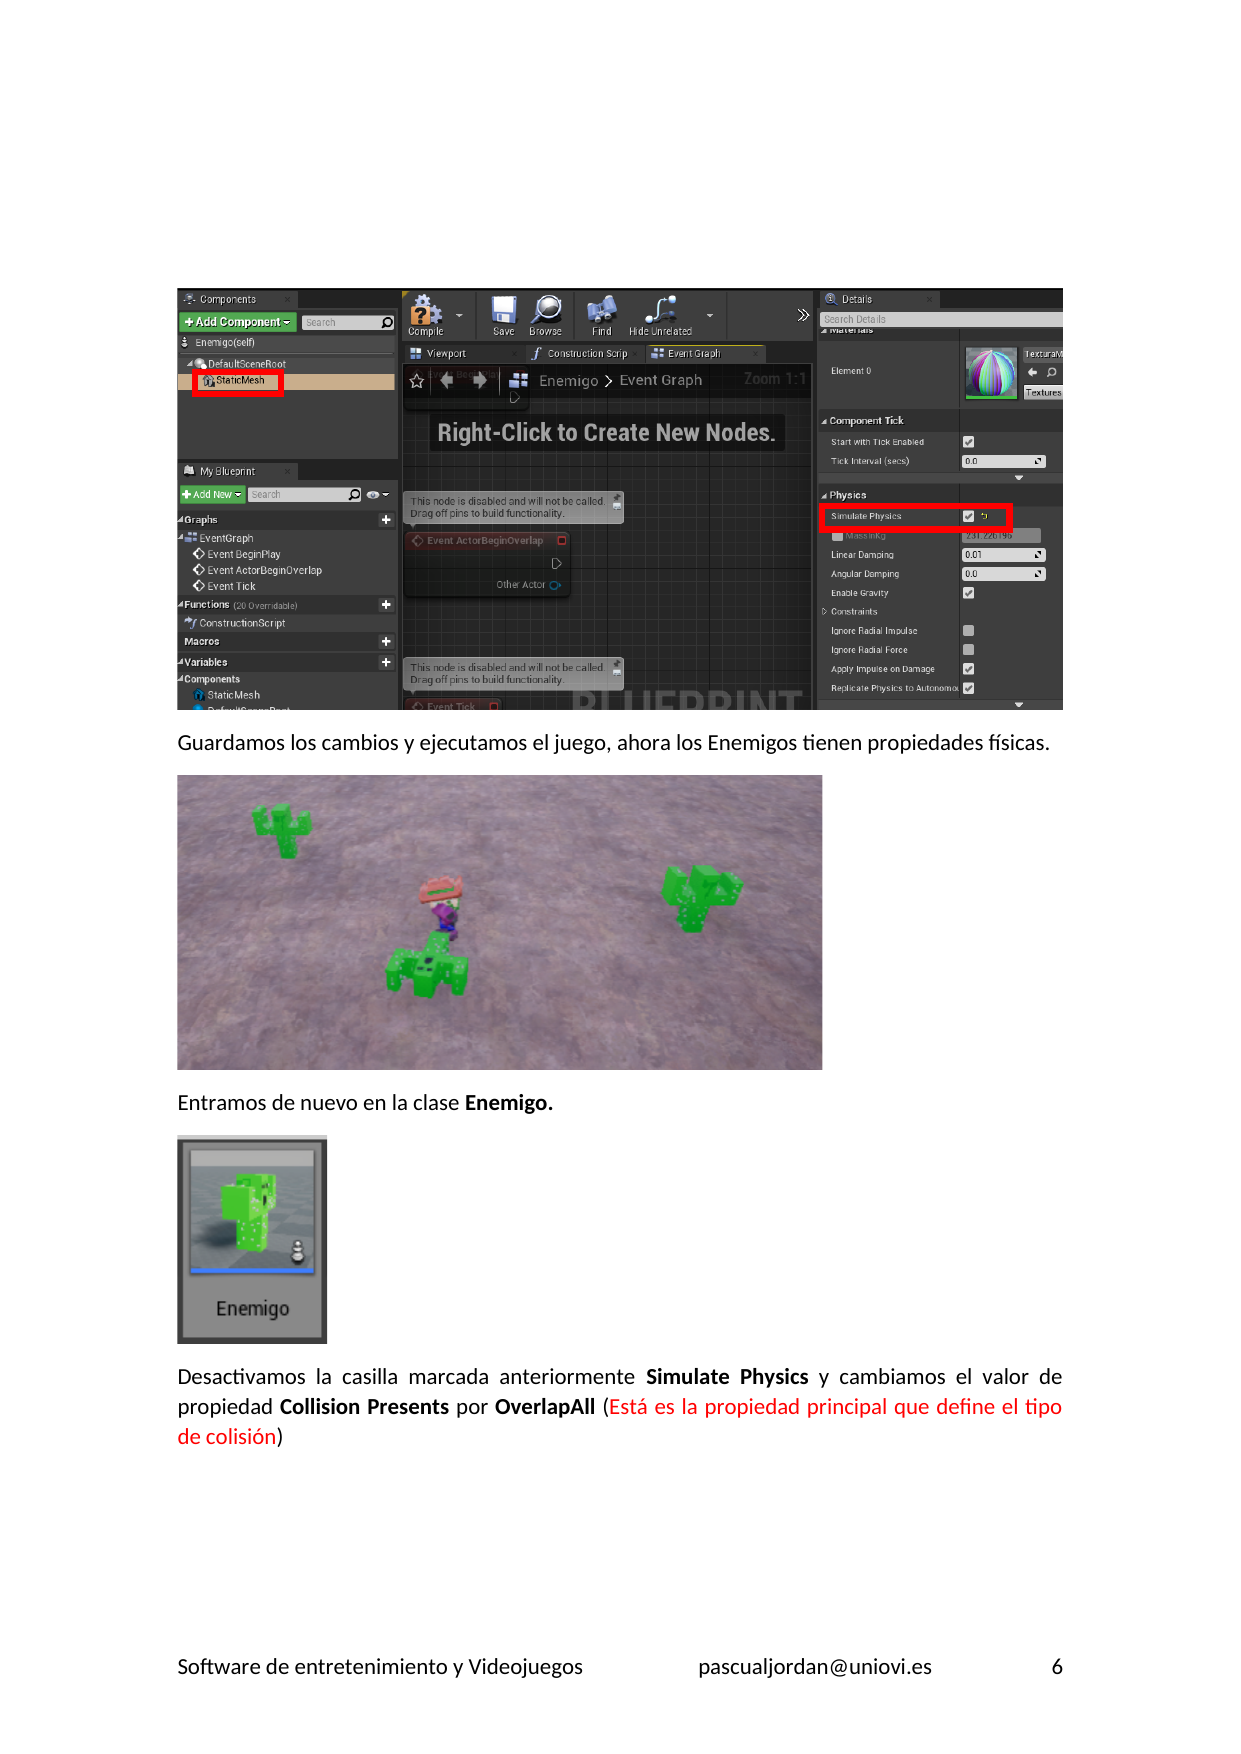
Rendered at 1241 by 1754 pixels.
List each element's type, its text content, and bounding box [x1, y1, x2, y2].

text Guardamos los cambios y ejecutamos el juego, ahora los Enemigos tienen propiedades físicas. [177, 728, 1063, 756]
text Entramos de nuevo en la clase Enemigo. [177, 1088, 1063, 1116]
picture [177, 288, 1063, 710]
text Desactivamos la casilla marcada anteriormente Simulate Physics y cambiamos el valor de propiedad Collision Presents por OverlapAll (Está es la propiedad principal que define el tipo de colisión) [177, 1362, 1063, 1450]
picture [177, 1135, 328, 1344]
picture [177, 775, 823, 1070]
